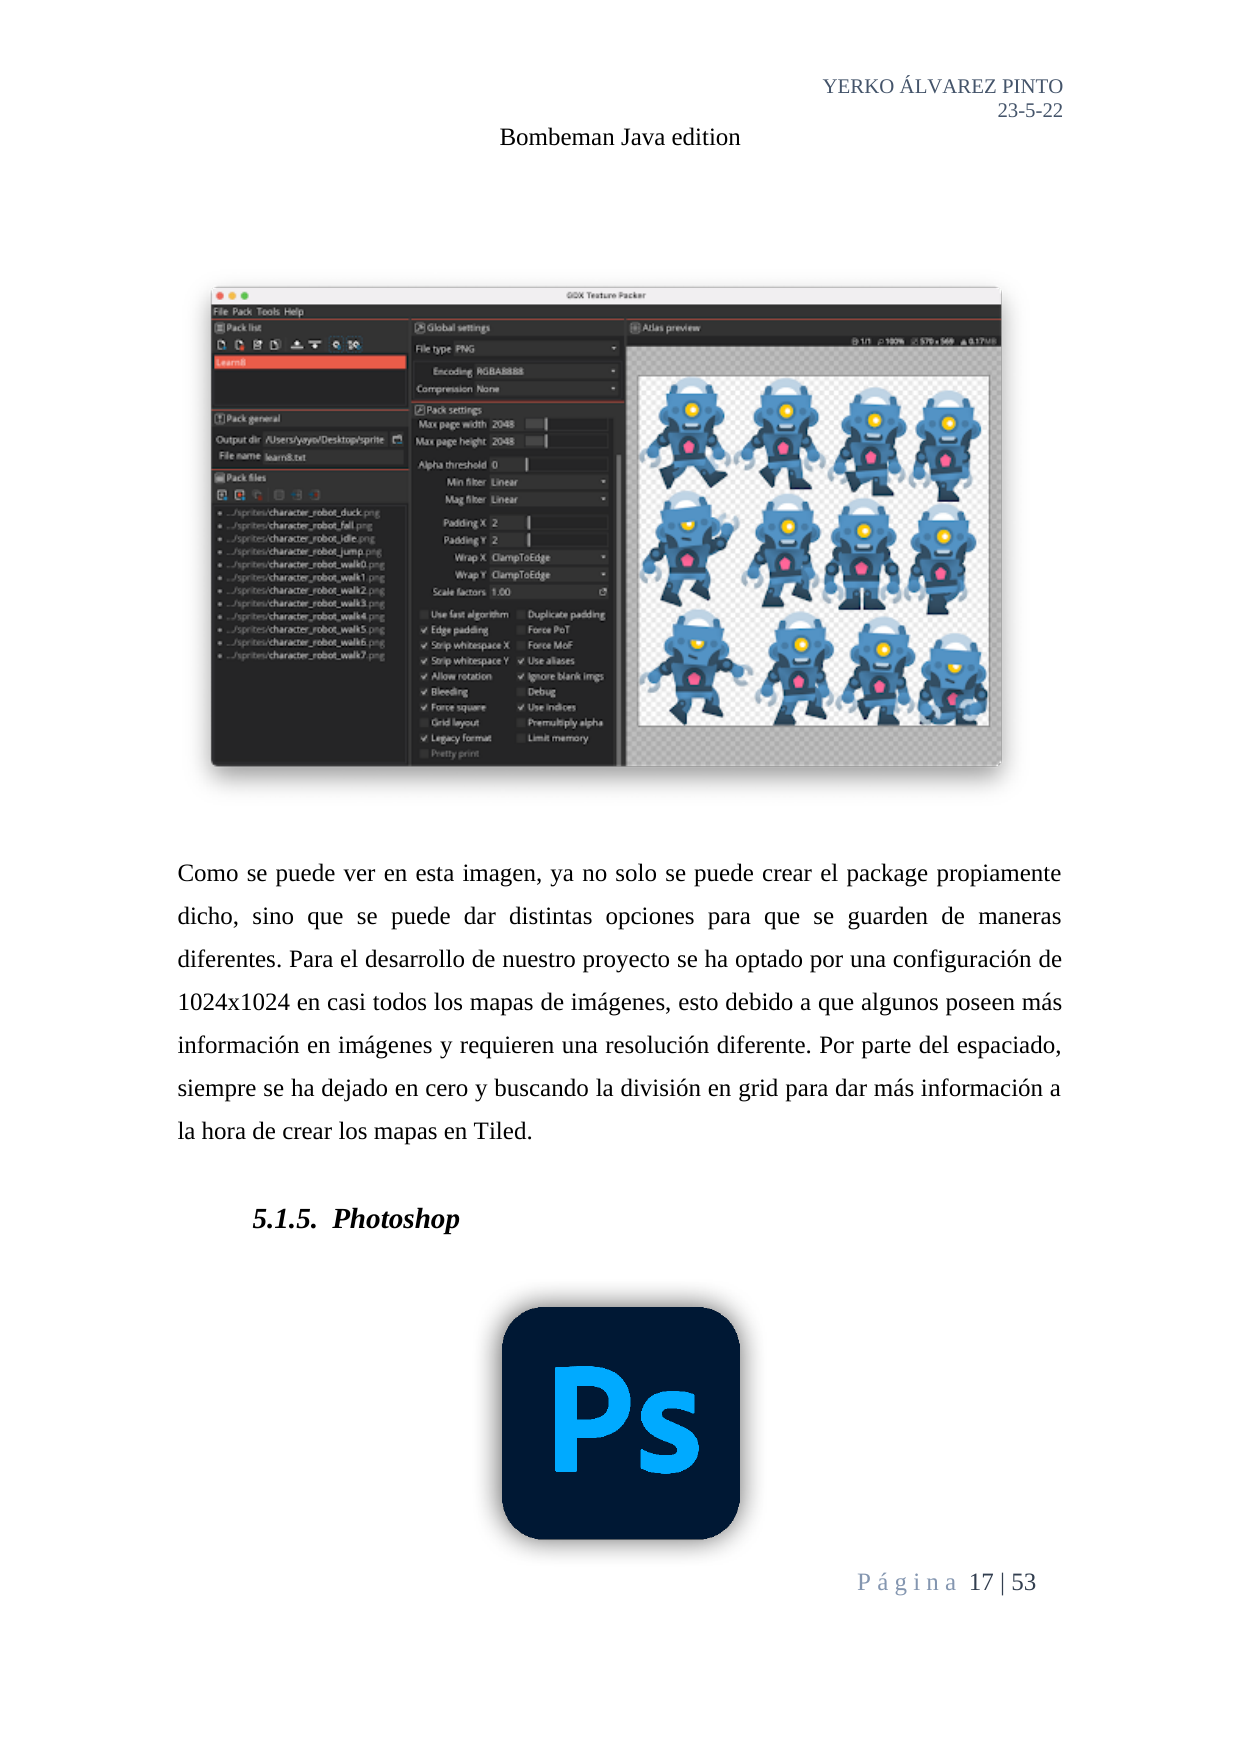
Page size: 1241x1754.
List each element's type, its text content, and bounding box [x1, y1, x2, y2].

picture [177, 264, 1035, 812]
picture [406, 1302, 835, 1544]
text Como se puede ver en esta imagen, ya no solo se puede crear el package propiamente dicho, sino que se puede dar distintas opciones para que se guarden de maneras diferentes. Para el desarrollo de nuestro proyecto se ha optado por una configuración de 1024x1024 en casi todos los mapas de imágenes, esto debido a que algunos poseen más información en imágenes y requieren una resolución diferente. Por parte del espaciado, siempre se ha dejado en cero y buscando la división en grid para dar más información a la hora de crear los mapas en Tiled. [177, 858, 1063, 1145]
subtitle Photoshop [252, 1201, 1063, 1235]
